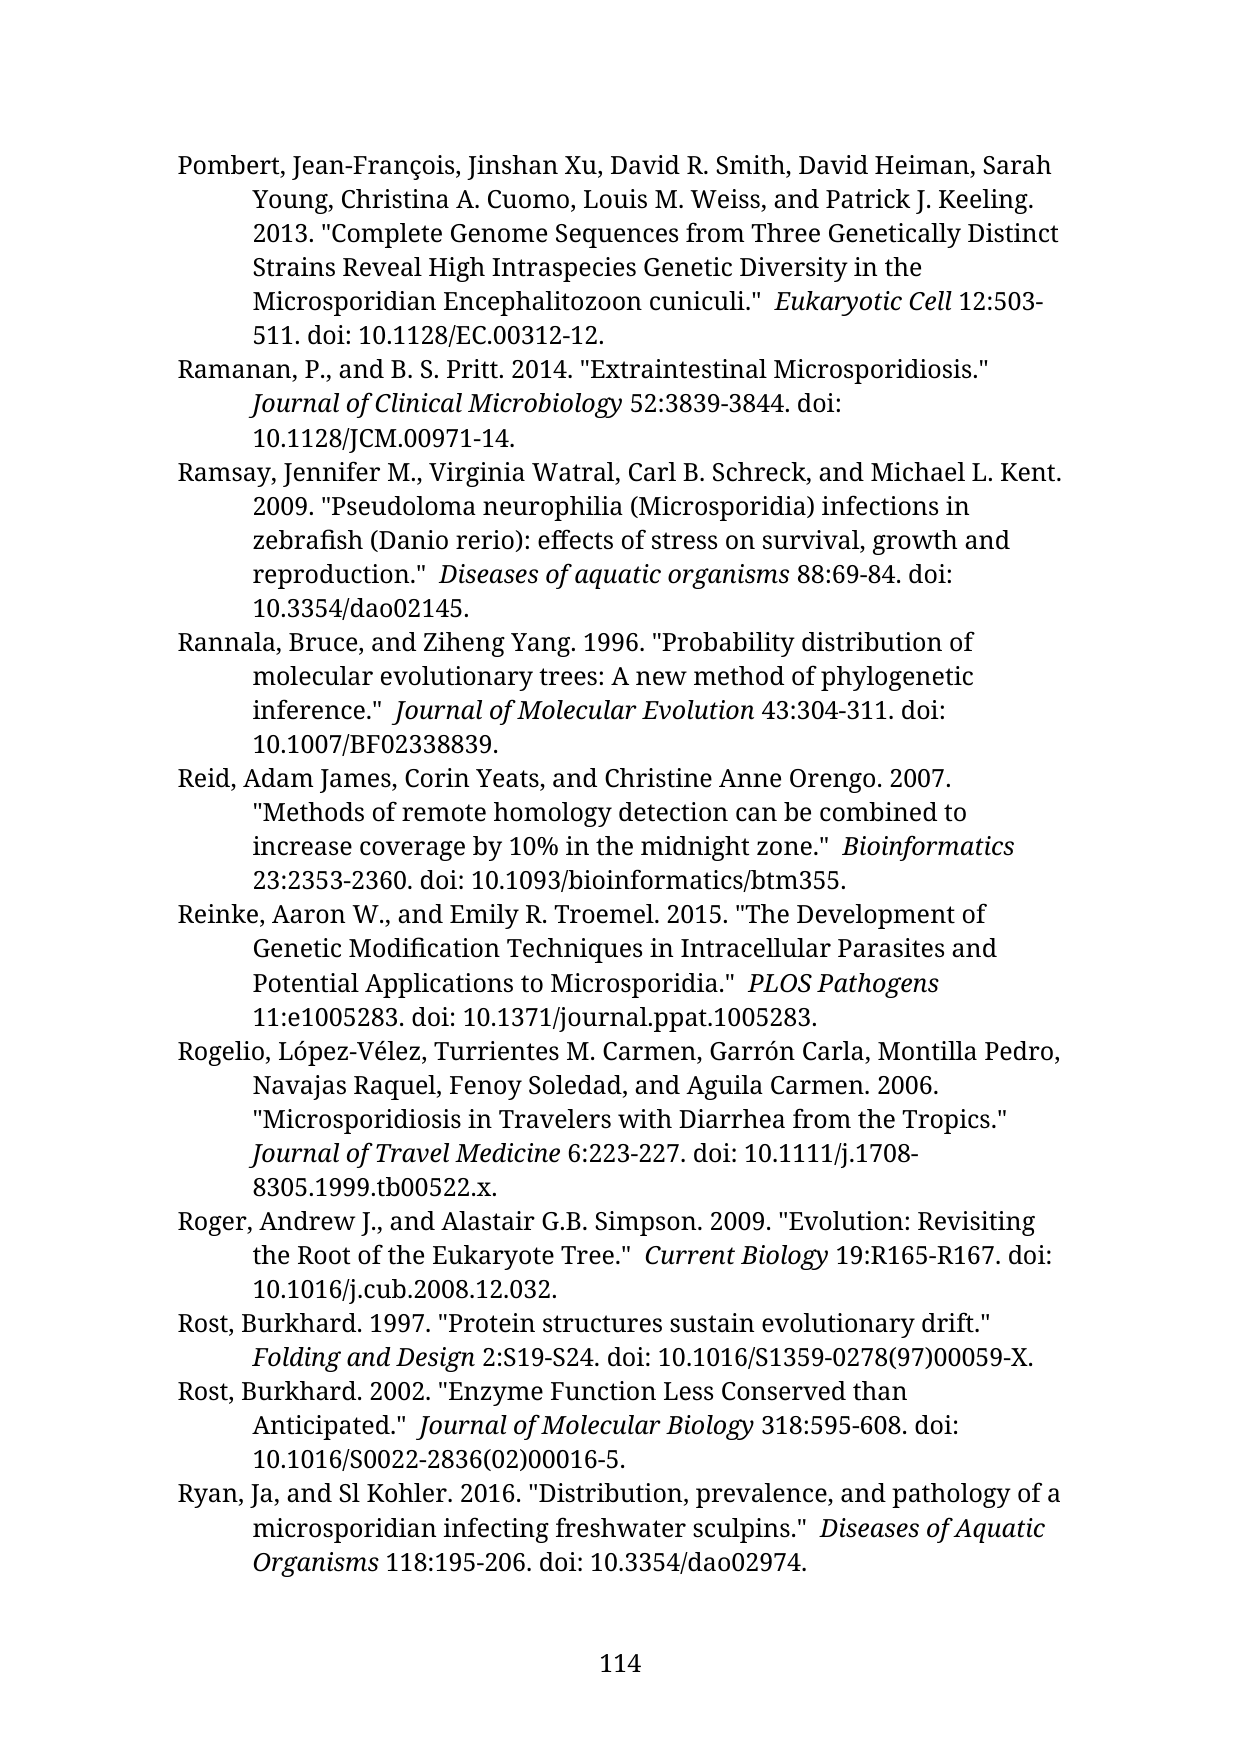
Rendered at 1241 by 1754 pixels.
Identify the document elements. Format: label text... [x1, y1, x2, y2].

text Ramsay, Jennifer M., Virginia Watral, Carl B. Schreck, and Michael L. Kent. 2009. "Pseudoloma neurophilia (Microsporidia) infections in zebrafish (Danio rerio): effects of stress on survival, growth and reproduction." Diseases of aquatic organisms 88:69-84. doi: 10.3354/dao02145. [177, 454, 1063, 624]
text Ramanan, P., and B. S. Pritt. 2014. "Extraintestinal Microsporidiosis." Journal of Clinical Microbiology 52:3839-3844. doi: 10.1128/JCM.00971-14. [177, 352, 1063, 454]
text Pombert, Jean-François, Jinshan Xu, David R. Smith, David Heiman, Sarah Young, Christina A. Cuomo, Louis M. Weiss, and Patrick J. Keeling. 2013. "Complete Genome Sequences from Three Genetically Distinct Strains Reveal High Intraspecies Genetic Diversity in the Microsporidian Encephalitozoon cuniculi." Eukaryotic Cell 12:503-511. doi: 10.1128/EC.00312-12. [177, 148, 1063, 352]
text Roger, Andrew J., and Alastair G.B. Simpson. 2009. "Evolution: Revisiting the Root of the Eukaryote Tree." Current Biology 19:R165-R167. doi: 10.1016/j.cub.2008.12.032. [177, 1204, 1063, 1306]
text Rannala, Bruce, and Ziheng Yang. 1996. "Probability distribution of molecular evolutionary trees: A new method of phylogenetic inference." Journal of Molecular Evolution 43:304-311. doi: 10.1007/BF02338839. [177, 624, 1063, 761]
text Rogelio, López‐Vélez, Turrientes M. Carmen, Garrón Carla, Montilla Pedro, Navajas Raquel, Fenoy Soledad, and Aguila Carmen. 2006. "Microsporidiosis in Travelers with Diarrhea from the Tropics." Journal of Travel Medicine 6:223-227. doi: 10.1111/j.1708-8305.1999.tb00522.x. [177, 1033, 1063, 1204]
text Ryan, Ja, and Sl Kohler. 2016. "Distribution, prevalence, and pathology of a microsporidian infecting freshwater sculpins." Diseases of Aquatic Organisms 118:195-206. doi: 10.3354/dao02974. [177, 1476, 1063, 1578]
text Reinke, Aaron W., and Emily R. Troemel. 2015. "The Development of Genetic Modification Techniques in Intracellular Parasites and Potential Applications to Microsporidia." PLOS Pathogens 11:e1005283. doi: 10.1371/journal.ppat.1005283. [177, 897, 1063, 1033]
text Reid, Adam James, Corin Yeats, and Christine Anne Orengo. 2007. "Methods of remote homology detection can be combined to increase coverage by 10% in the midnight zone." Bioinformatics 23:2353-2360. doi: 10.1093/bioinformatics/btm355. [177, 761, 1063, 897]
text Rost, Burkhard. 2002. "Enzyme Function Less Conserved than Anticipated." Journal of Molecular Biology 318:595-608. doi: 10.1016/S0022-2836(02)00016-5. [177, 1374, 1063, 1476]
text Rost, Burkhard. 1997. "Protein structures sustain evolutionary drift." Folding and Design 2:S19-S24. doi: 10.1016/S1359-0278(97)00059-X. [177, 1306, 1063, 1374]
